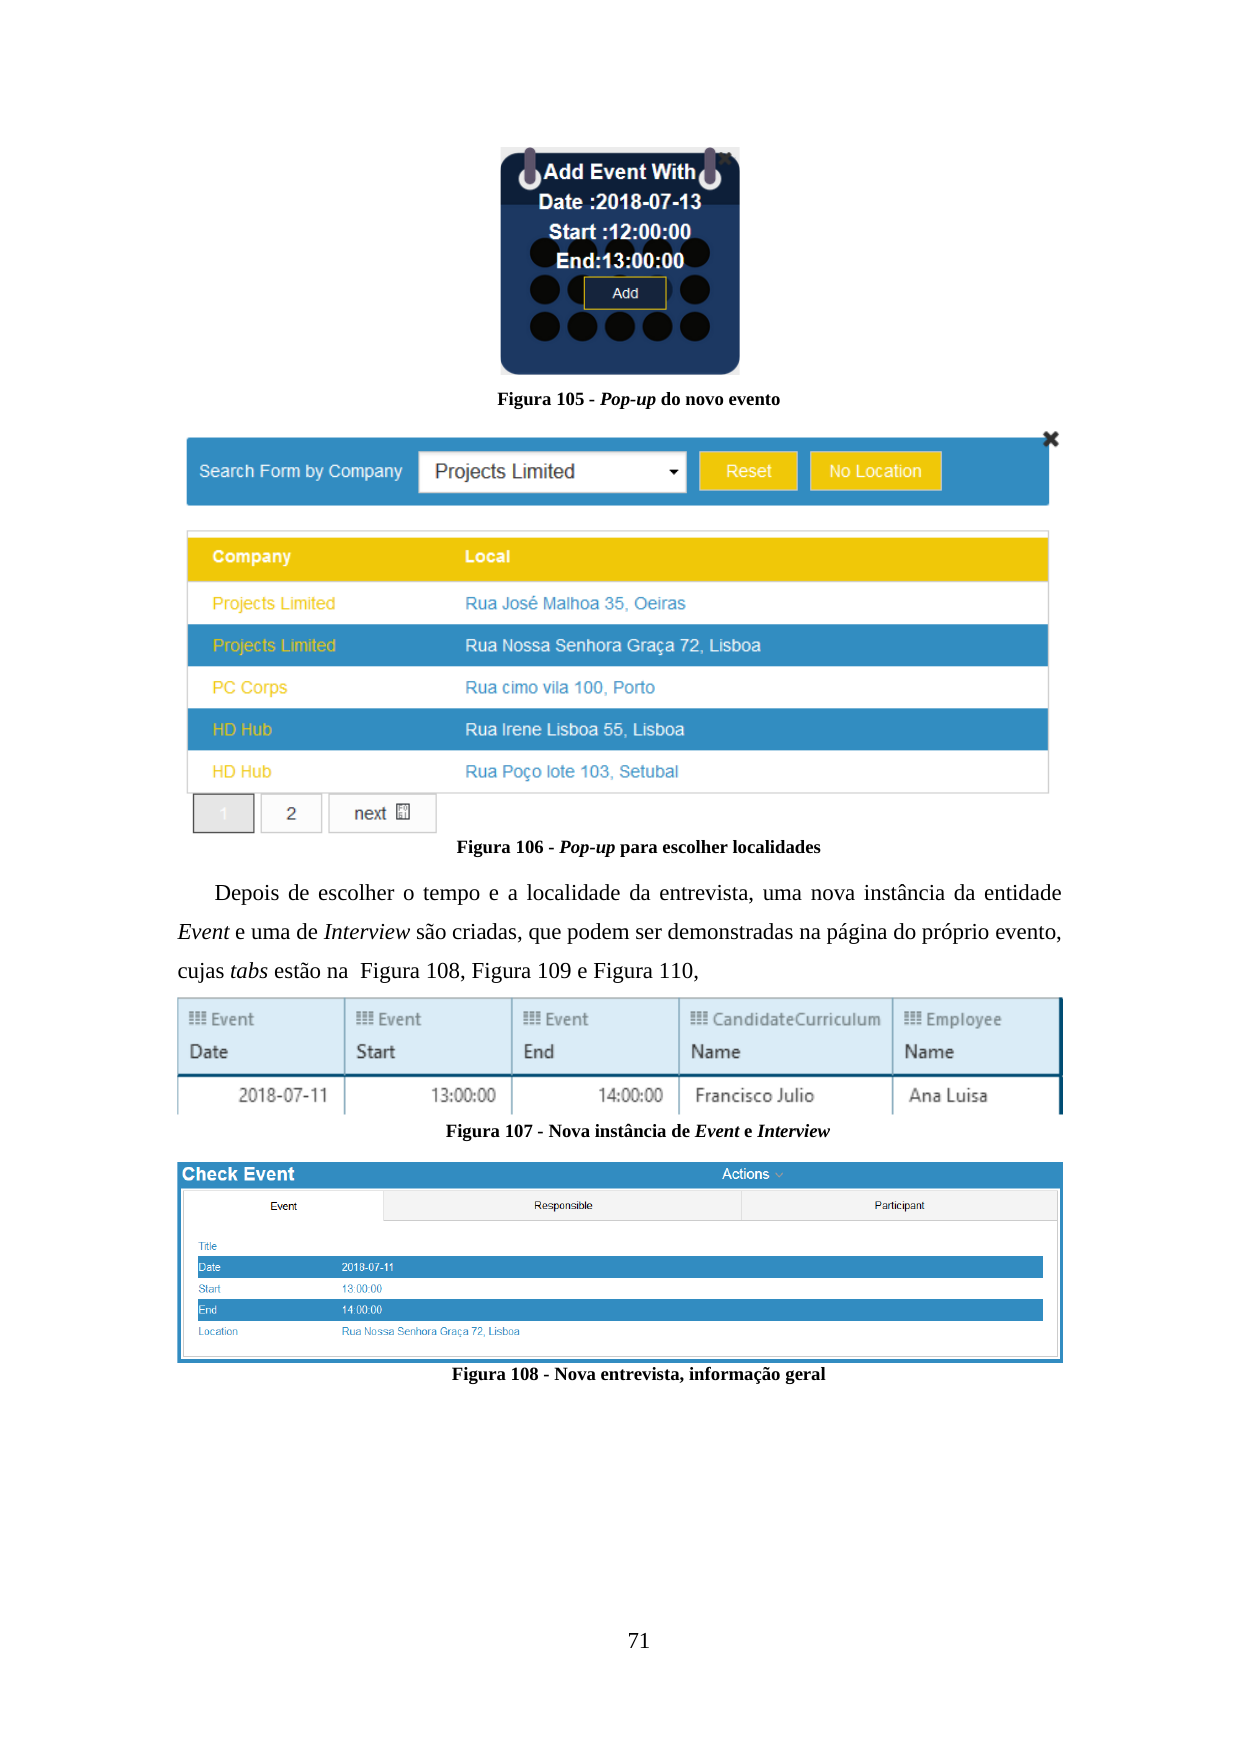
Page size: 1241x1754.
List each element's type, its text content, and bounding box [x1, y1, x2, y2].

picture [177, 1162, 1063, 1363]
text Figura 107 - Nova instância de Event e Interview [177, 1121, 1063, 1142]
picture [177, 997, 1063, 1121]
picture [500, 147, 740, 375]
text Figura 108 - Nova entrevista, informação geral [177, 1363, 1063, 1384]
picture [177, 430, 1063, 837]
text Figura 106 - Pop-up para escolher localidades [177, 837, 1063, 858]
text Figura 105 - Pop-up do novo evento [177, 388, 1063, 409]
text Depois de escolher o tempo e a localidade da entrevista, uma nova instância da entidade Event e uma de Interview são criadas, que podem ser demonstradas na página do próprio evento, cujas tabs estão na Figura 108, Figura 109 e Figura 110, [177, 878, 1063, 984]
